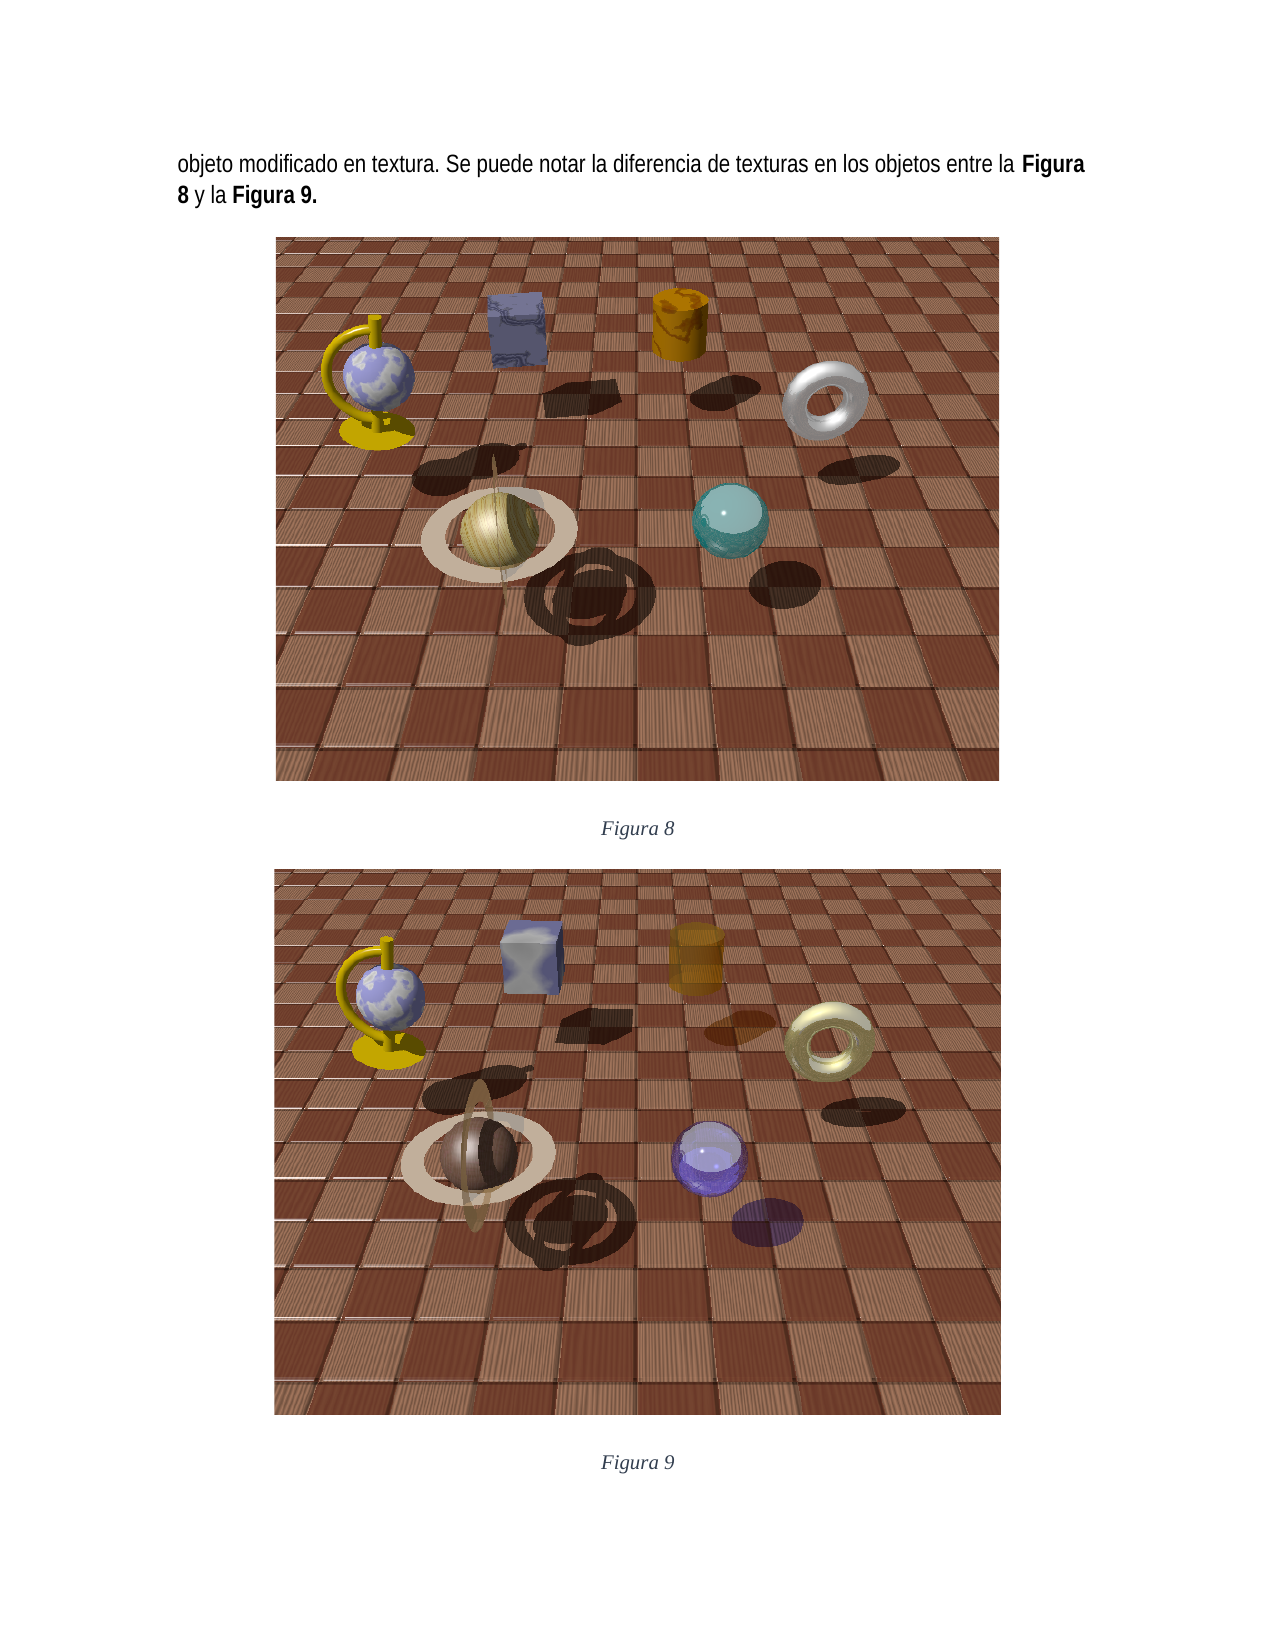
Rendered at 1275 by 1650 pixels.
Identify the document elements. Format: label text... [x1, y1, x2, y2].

picture [274, 869, 1001, 1415]
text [177, 148, 1098, 209]
text Figura 8 [177, 809, 1098, 840]
picture [275, 237, 1000, 781]
text Figura 9 [177, 1443, 1098, 1474]
